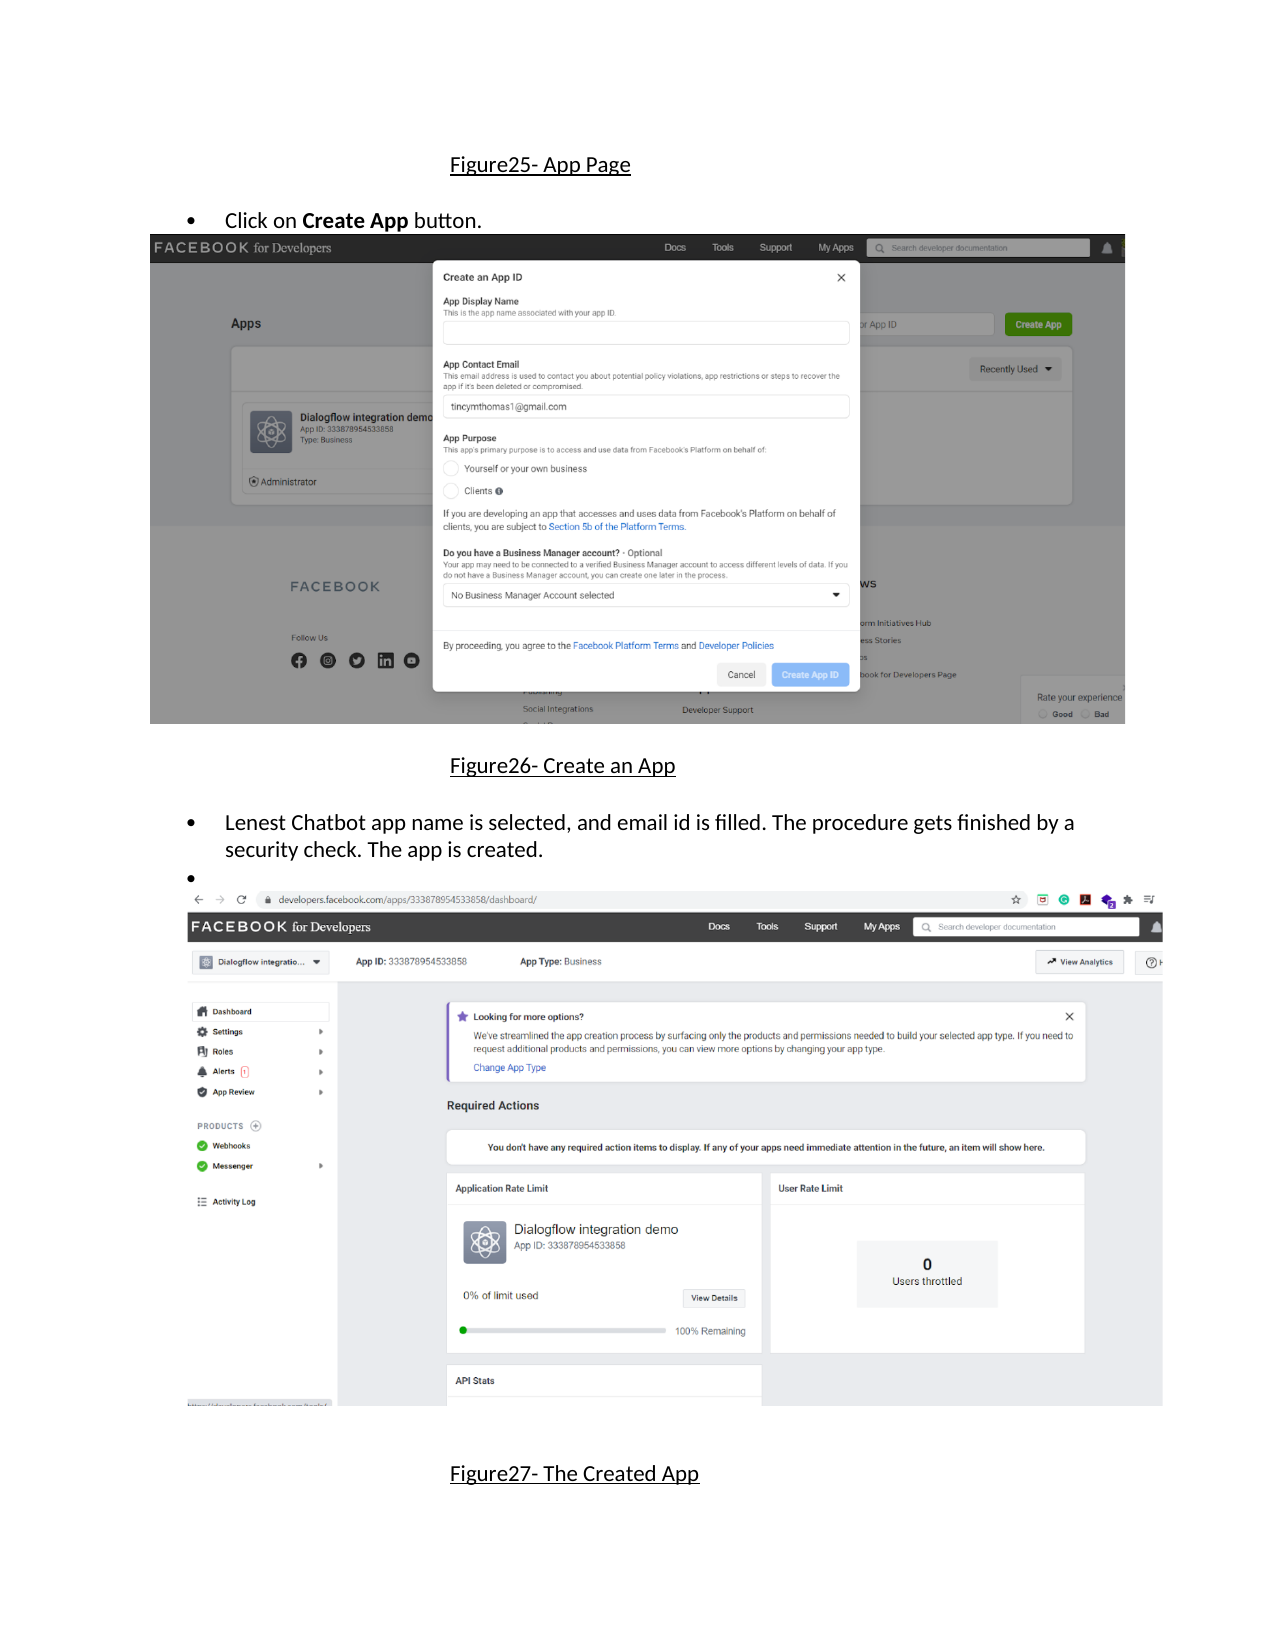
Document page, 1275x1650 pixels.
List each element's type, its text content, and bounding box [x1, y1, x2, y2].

picture [150, 234, 1125, 724]
list Lenest Chatbot app name is selected, and email id is filled. The procedure gets finished by a security check. The app is created. [187, 808, 1125, 864]
picture [187, 891, 1163, 1406]
list Click on Create App button. [187, 206, 1125, 234]
text Figure25- App Page [225, 150, 1125, 178]
text Figure27- The Created App [150, 1459, 1125, 1487]
text Figure26- Create an App [225, 752, 1125, 779]
